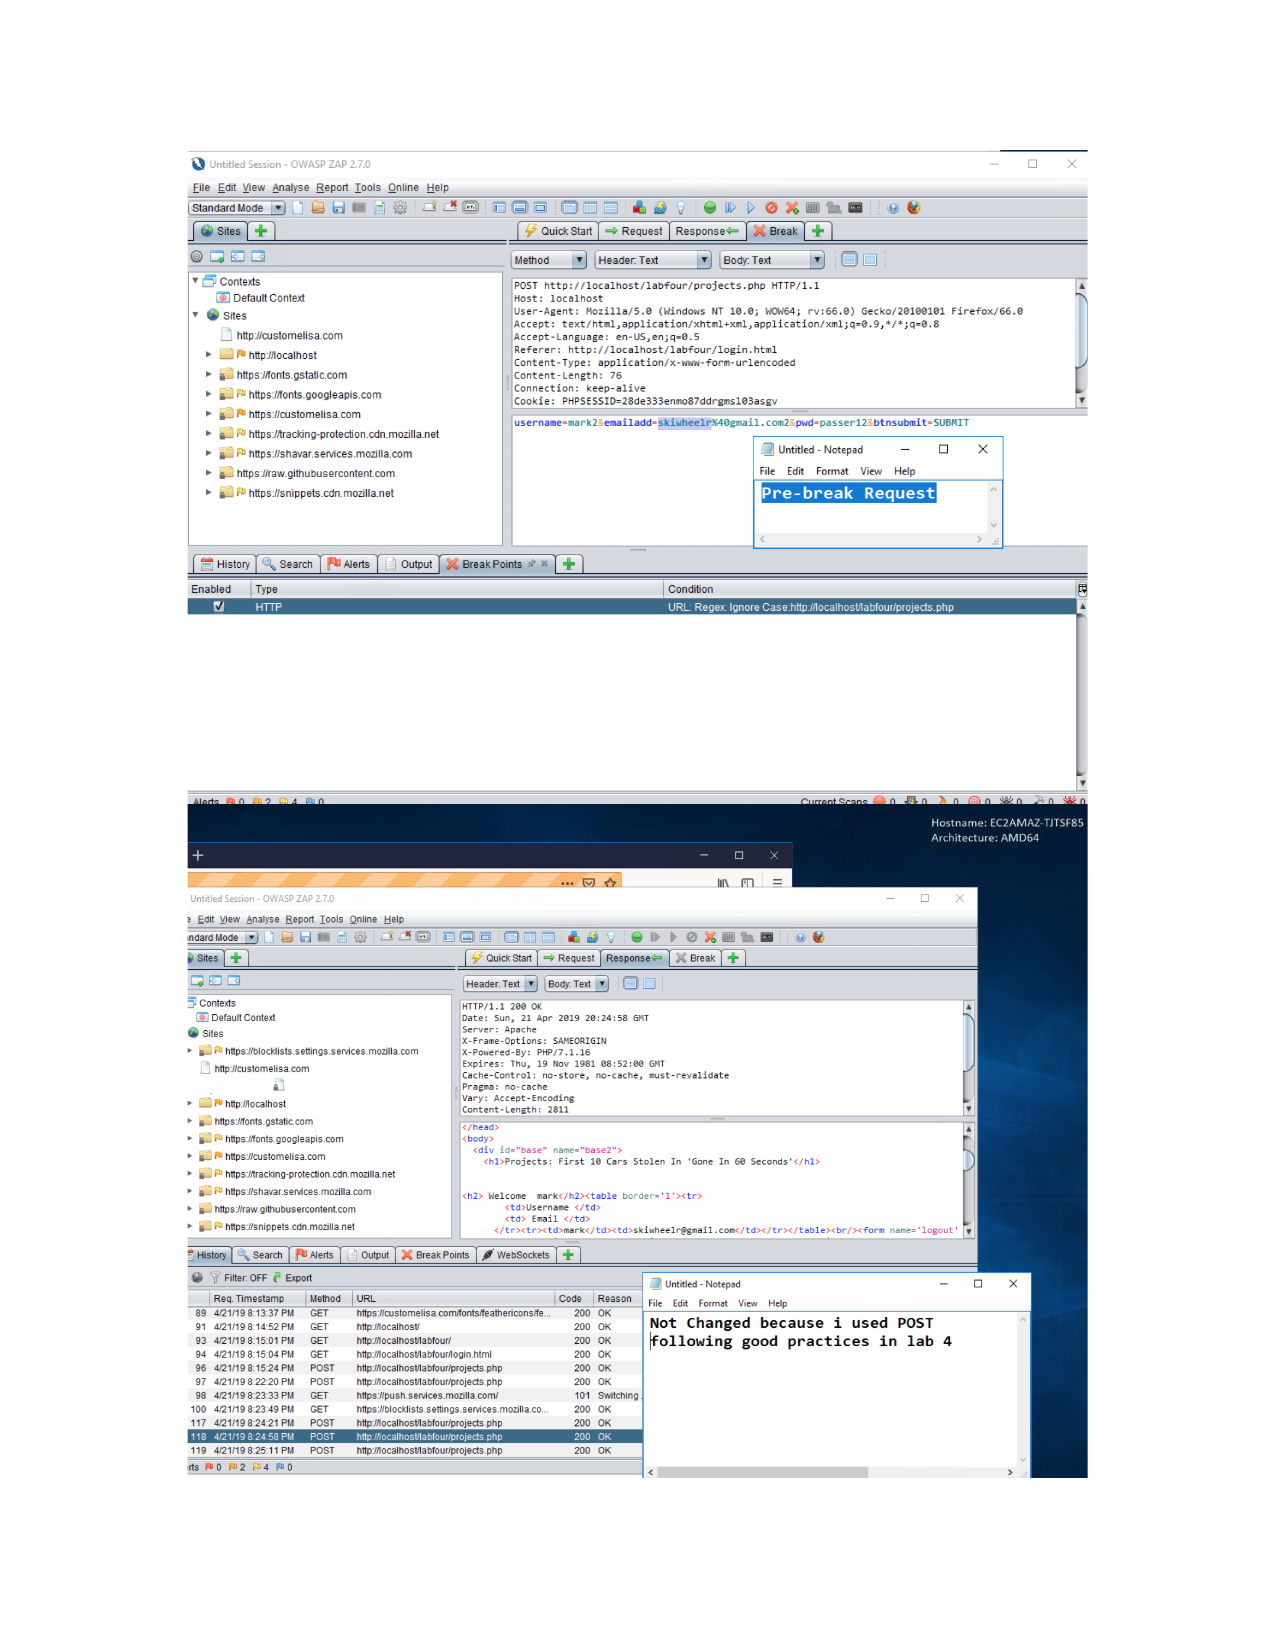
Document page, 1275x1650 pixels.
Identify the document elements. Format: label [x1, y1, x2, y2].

picture [187, 150, 1088, 1478]
